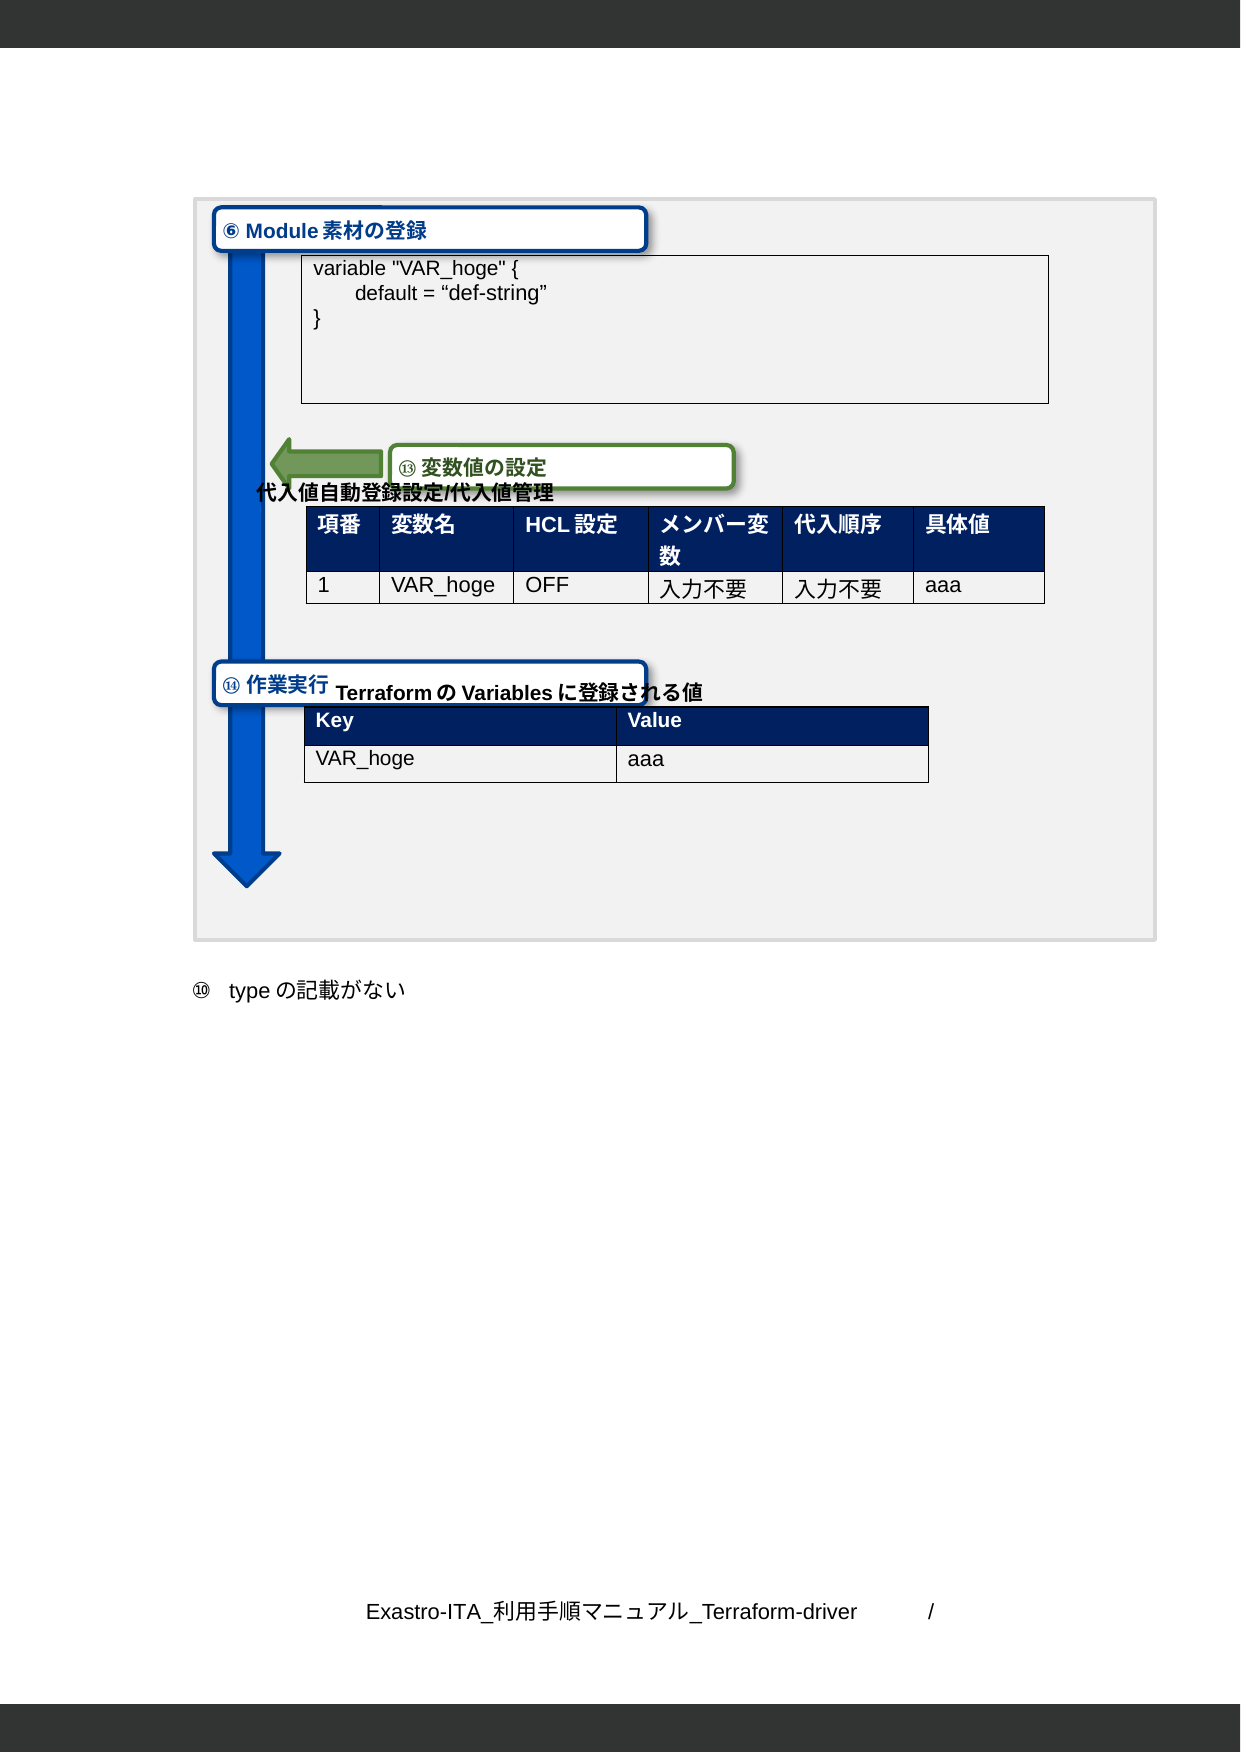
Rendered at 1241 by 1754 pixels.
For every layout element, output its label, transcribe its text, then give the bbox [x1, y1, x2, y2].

picture [0, 1704, 1241, 1752]
picture [0, 0, 1241, 48]
list typeの記載がない [191, 155, 1152, 1019]
